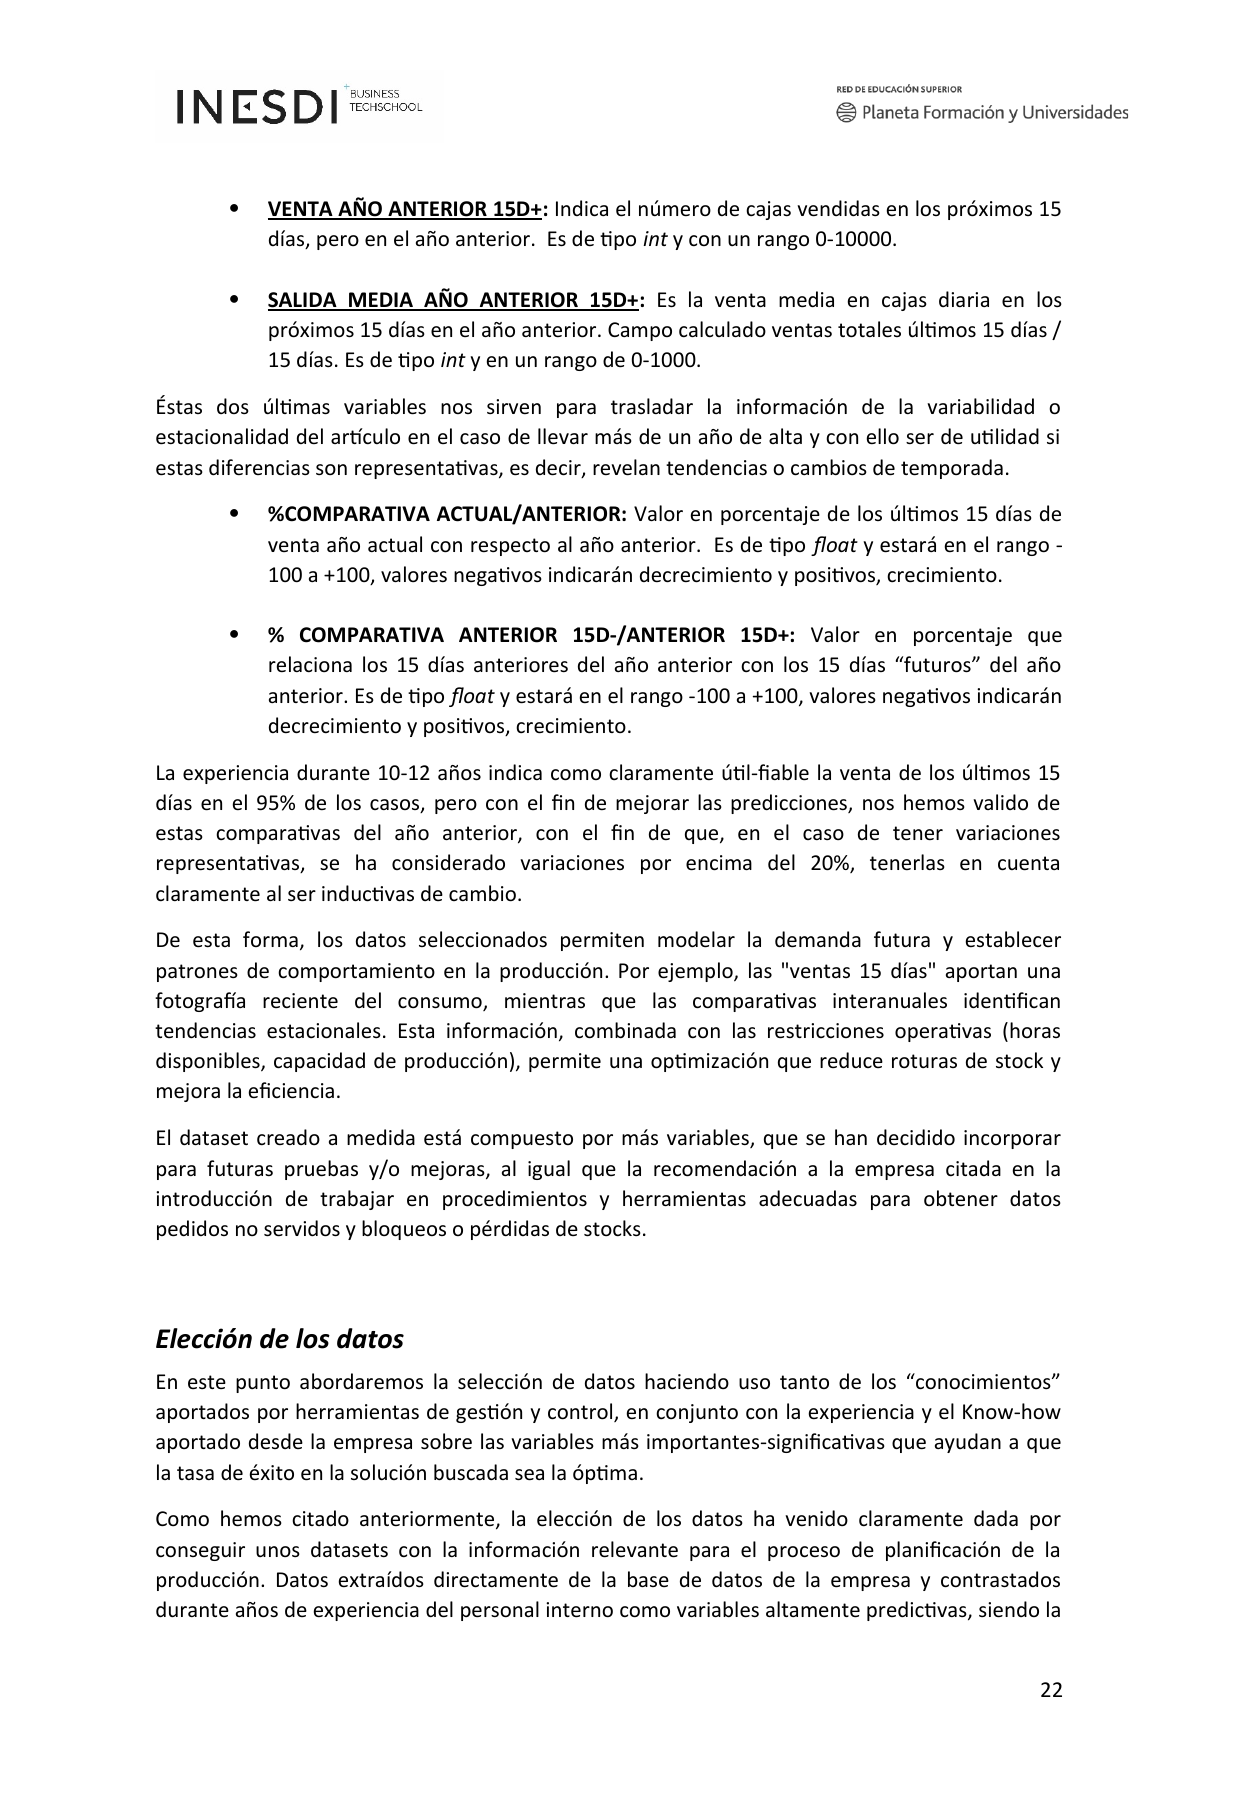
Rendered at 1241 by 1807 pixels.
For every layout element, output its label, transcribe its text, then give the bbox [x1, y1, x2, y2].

picture [836, 84, 1129, 123]
text Éstas dos últimas variables nos sirven para trasladar la información de la variabilidad o estacionalidad del artículo en el caso de llevar más de un año de alta y con ello ser de utilidad si estas diferencias son representativas, es decir, revelan tendencias o cambios de temporada. [155, 392, 1063, 481]
text De esta forma, los datos seleccionados permiten modelar la demanda futura y establecer patrones de comportamiento en la producción. Por ejemplo, las "ventas 15 días" aportan una fotografía reciente del consumo, mientras que las comparativas interanuales identifican tendencias estacionales. Esta información, combinada con las restricciones operativas (horas disponibles, capacidad de producción), permite una optimización que reduce roturas de stock y mejora la eficiencia. [155, 926, 1063, 1104]
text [155, 1504, 1063, 1623]
list % COMPARATIVA ANTERIOR 15D-/ANTERIOR 15D+: Valor en porcentaje que relaciona los 15 días anteriores del año anterior con los 15 días “futuros” del año anterior. Es de tipo float y estará en el rango -100 a +100, valores negativos indicarán decrecimiento y positivos, crecimiento. [230, 620, 1063, 739]
list VENTA AÑO ANTERIOR 15D+: Indica el número de cajas vendidas en los próximos 15 días, pero en el año anterior. Es de tipo int y con un rango 0-10000. [230, 194, 1063, 252]
picture [155, 70, 444, 143]
text El dataset creado a medida está compuesto por más variables, que se han decidido incorporar para futuras pruebas y/o mejoras, al igual que la recomendación a la empresa citada en la introducción de trabajar en procedimientos y herramientas adecuadas para obtener datos pedidos no servidos y bloqueos o pérdidas de stocks. [155, 1123, 1063, 1242]
text En este punto abordaremos la selección de datos haciendo uso tanto de los “conocimientos” aportados por herramientas de gestión y control, en conjunto con la experiencia y el Know-how aportado desde la empresa sobre las variables más importantes-significativas que ayudan a que la tasa de éxito en la solución buscada sea la óptima. [155, 1367, 1063, 1486]
list SALIDA MEDIA AÑO ANTERIOR 15D+: Es la venta media en cajas diaria en los próximos 15 días en el año anterior. Campo calculado ventas totales últimos 15 días / 15 días. Es de tipo int y en un rango de 0-1000. [230, 285, 1063, 373]
subtitle Elección de los datos [155, 1320, 1063, 1356]
list %COMPARATIVA ACTUAL/ANTERIOR: Valor en porcentaje de los últimos 15 días de venta año actual con respecto al año anterior. Es de tipo float y estará en el rango -100 a +100, valores negativos indicarán decrecimiento y positivos, crecimiento. [230, 499, 1063, 588]
text La experiencia durante 10-12 años indica como claramente útil-fiable la venta de los últimos 15 días en el 95% de los casos, pero con el fin de mejorar las predicciones, nos hemos valido de estas comparativas del año anterior, con el fin de que, en el caso de tener variaciones representativas, se ha considerado variaciones por encima del 20%, tenerlas en cuenta claramente al ser inductivas de cambio. [155, 758, 1063, 907]
